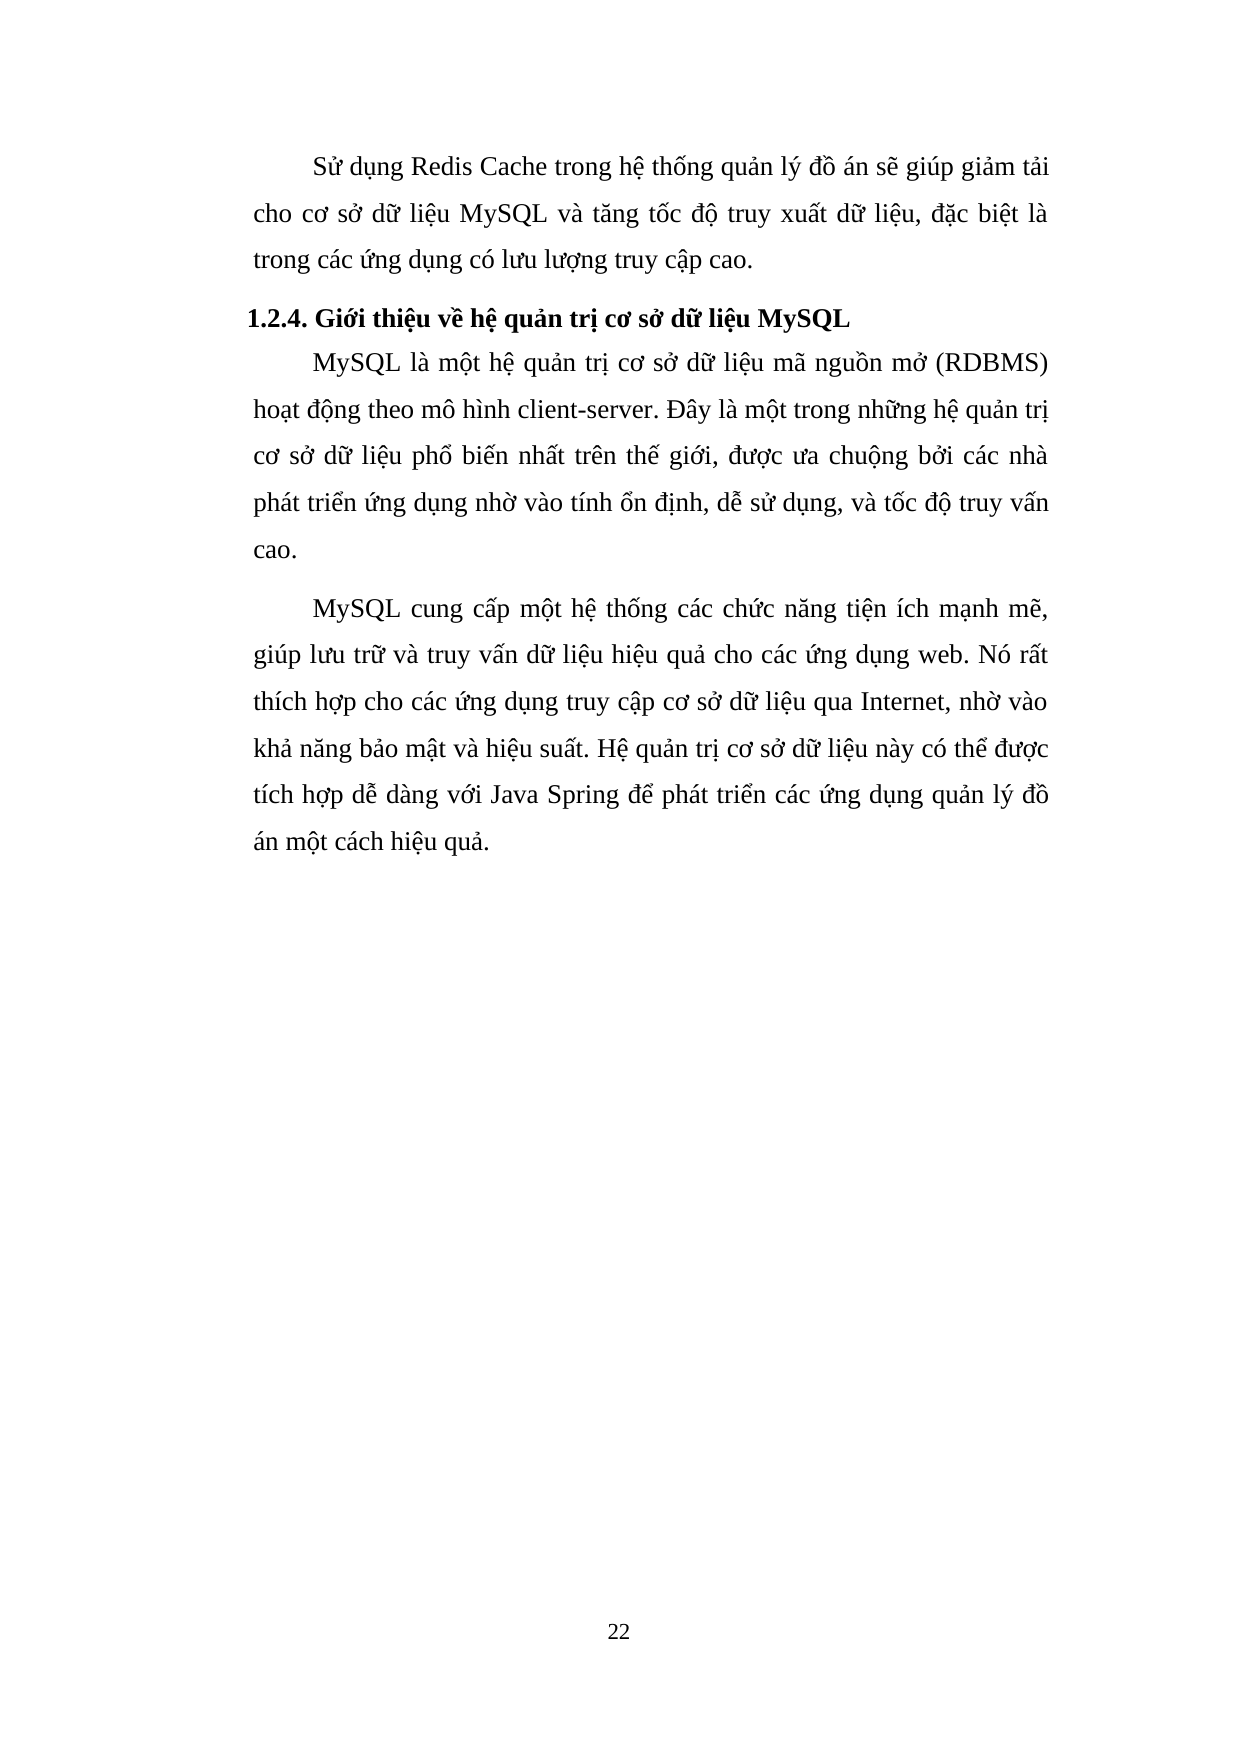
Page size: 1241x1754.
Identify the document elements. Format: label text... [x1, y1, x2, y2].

subtitle 1.2.4. Giới thiệu về hệ quản trị cơ sở dữ liệu MySQL [187, 302, 1050, 334]
text MySQL là một hệ quản trị cơ sở dữ liệu mã nguồn mở (RDBMS) hoạt động theo mô hình client-server. Đây là một trong những hệ quản trị cơ sở dữ liệu phổ biến nhất trên thế giới, được ưa chuộng bởi các nhà phát triển ứng dụng nhờ vào tính ổn định, dễ sử dụng, và tốc độ truy vấn cao. [253, 346, 1050, 564]
text MySQL cung cấp một hệ thống các chức năng tiện ích mạnh mẽ, giúp lưu trữ và truy vấn dữ liệu hiệu quả cho các ứng dụng web. Nó rất thích hợp cho các ứng dụng truy cập cơ sở dữ liệu qua Internet, nhờ vào khả năng bảo mật và hiệu suất. Hệ quản trị cơ sở dữ liệu này có thể được tích hợp dễ dàng với Java Spring để phát triển các ứng dụng quản lý đồ án một cách hiệu quả. [253, 592, 1050, 856]
text Sử dụng Redis Cache trong hệ thống quản lý đồ án sẽ giúp giảm tải cho cơ sở dữ liệu MySQL và tăng tốc độ truy xuất dữ liệu, đặc biệt là trong các ứng dụng có lưu lượng truy cập cao. [253, 150, 1050, 274]
